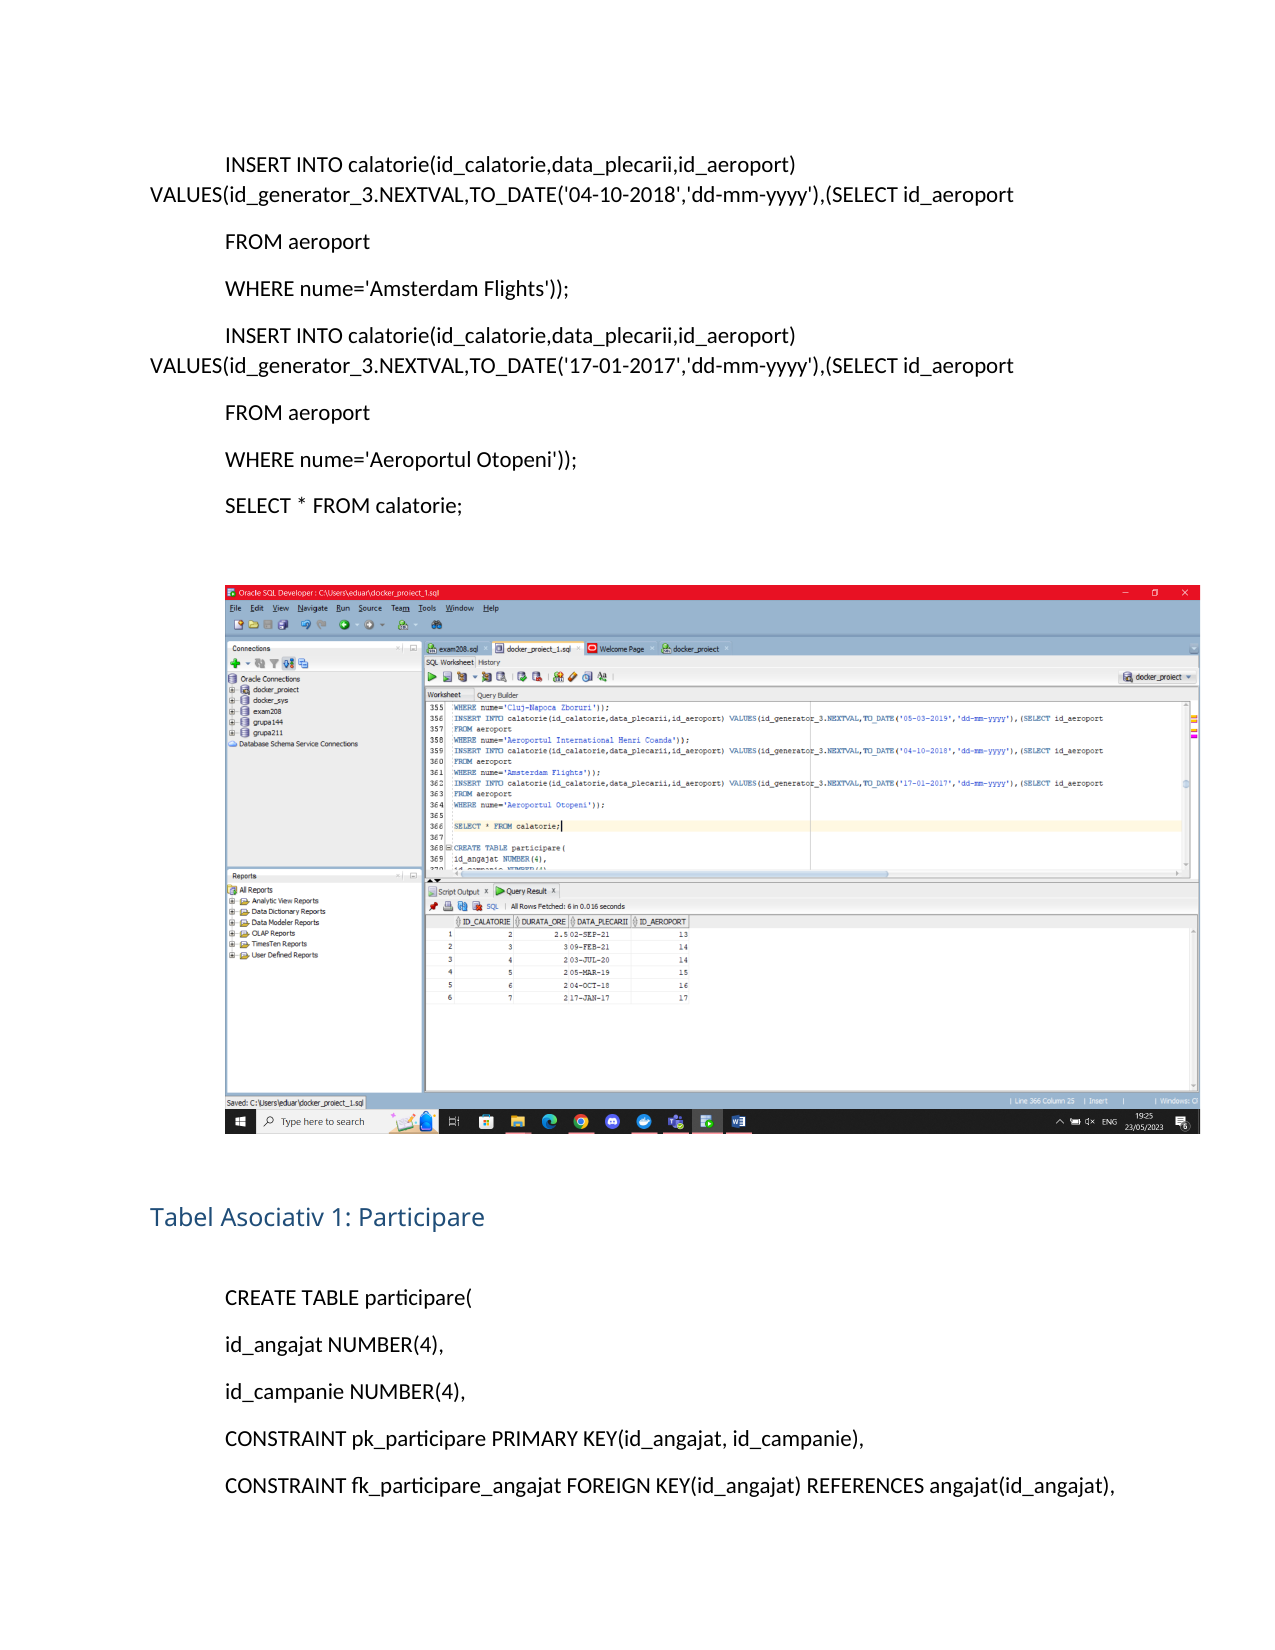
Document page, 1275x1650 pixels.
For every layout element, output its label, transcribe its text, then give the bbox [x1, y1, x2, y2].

text FROM aeroport [150, 398, 1125, 426]
text id_campanie NUMBER(4), [150, 1377, 1125, 1405]
text id_angajat NUMBER(4), [150, 1330, 1125, 1358]
text FROM aeroport [150, 227, 1125, 255]
subtitle Tabel Asociativ 1: Participare [150, 1199, 1125, 1234]
text INSERT INTO calatorie(id_calatorie,data_plecarii,id_aeroport) VALUES(id_generator_3.NEXTVAL,TO_DATE('17-01-2017','dd-mm-yyyy'),(SELECT id_aeroport [150, 321, 1125, 379]
text WHERE nume='Aeroportul Otopeni')); [150, 445, 1125, 473]
text CONSTRAINT fk_participare_angajat FOREIGN KEY(id_angajat) REFERENCES angajat(id_angajat), [150, 1471, 1125, 1499]
text INSERT INTO calatorie(id_calatorie,data_plecarii,id_aeroport) VALUES(id_generator_3.NEXTVAL,TO_DATE('04-10-2018','dd-mm-yyyy'),(SELECT id_aeroport [150, 150, 1125, 208]
text SELECT * FROM calatorie; [150, 492, 1125, 520]
text CONSTRAINT pk_participare PRIMARY KEY(id_angajat, id_campanie), [150, 1424, 1125, 1452]
text WHERE nume='Amsterdam Flights')); [150, 274, 1125, 302]
picture [225, 585, 1200, 1134]
text CREATE TABLE participare( [150, 1283, 1125, 1311]
